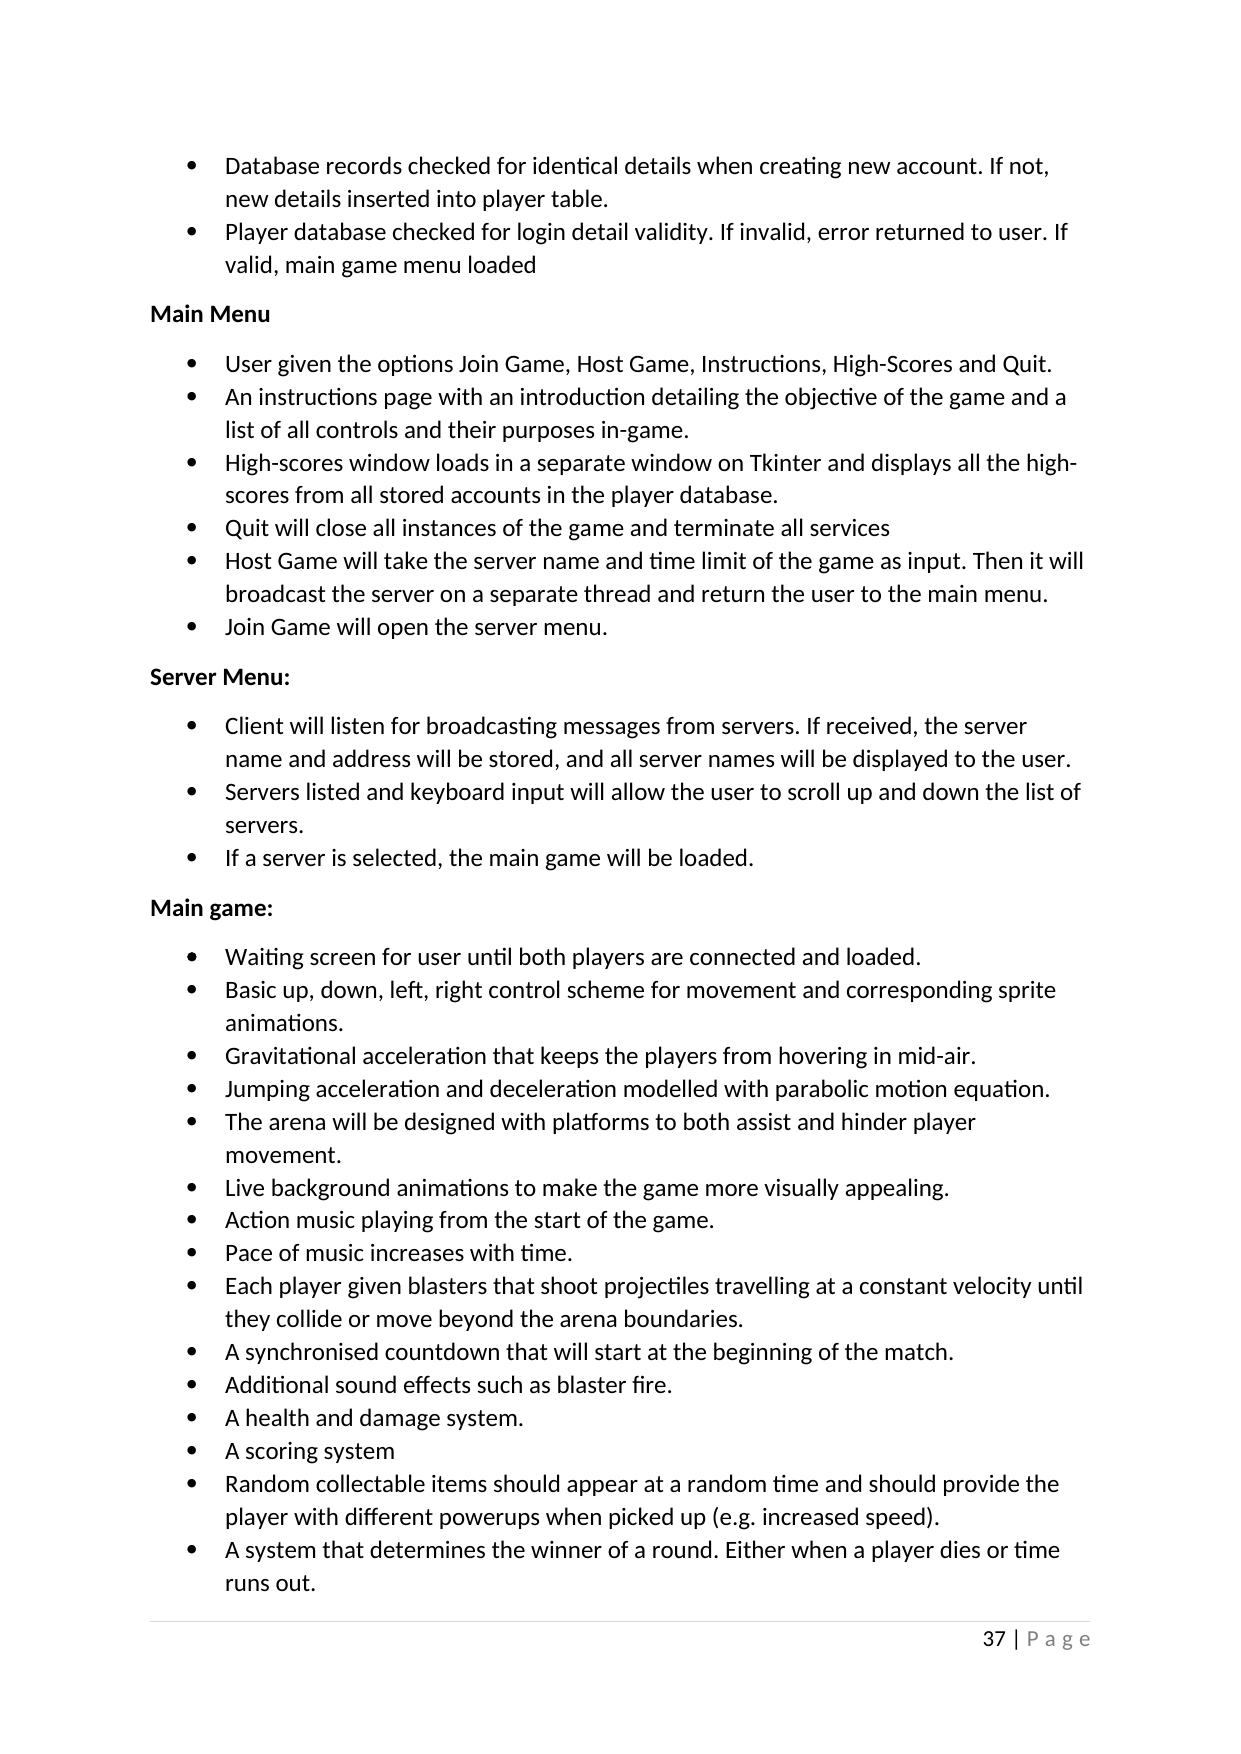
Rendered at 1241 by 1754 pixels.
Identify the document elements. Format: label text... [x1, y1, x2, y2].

list A synchronised countdown that will start at the beginning of the match. [187, 1336, 1090, 1367]
text Main Menu [150, 298, 1090, 329]
list A health and damage system. [187, 1402, 1090, 1433]
list Player database checked for login detail validity. If invalid, error returned to user. If valid, main game menu loaded [187, 216, 1090, 279]
list Waiting screen for user until both players are connected and loaded. [187, 941, 1090, 972]
list A scoring system [187, 1435, 1090, 1466]
list High-scores window loads in a separate window on Tkinter and displays all the high-scores from all stored accounts in the player database. [187, 447, 1090, 510]
list Random collectable items should appear at a random time and should provide the player with different powerups when picked up (e.g. increased speed). [187, 1468, 1090, 1531]
list Quit will close all instances of the game and terminate all services [187, 512, 1090, 543]
list Join Game will open the server menu. [187, 611, 1090, 642]
list An instructions page with an introduction detailing the objective of the game and a list of all controls and their purposes in-game. [187, 381, 1090, 444]
list Gravitational acceleration that keeps the players from hovering in mid-air. [187, 1040, 1090, 1071]
list Pace of music increases with time. [187, 1237, 1090, 1268]
list Database records checked for identical details when creating new account. If not, new details inserted into player table. [187, 150, 1090, 213]
list A system that determines the winner of a round. Either when a player dies or time runs out. [187, 1534, 1090, 1597]
list The arena will be designed with platforms to both assist and hinder player movement. [187, 1106, 1090, 1169]
list Live background animations to make the game more visually appealing. [187, 1172, 1090, 1202]
list Additional sound effects such as blaster fire. [187, 1369, 1090, 1400]
text Server Menu: [150, 661, 1090, 691]
list Jumping acceleration and deceleration modelled with parabolic motion equation. [187, 1073, 1090, 1103]
list Host Game will take the server name and time limit of the game as input. Then it will broadcast the server on a separate thread and return the user to the main menu. [187, 545, 1090, 609]
list If a server is selected, the main game will be loaded. [187, 842, 1090, 873]
list Each player given blasters that shoot projectiles travelling at a constant velocity until they collide or move beyond the arena boundaries. [187, 1270, 1090, 1334]
text Main game: [150, 892, 1090, 922]
list Action music playing from the start of the game. [187, 1204, 1090, 1235]
list Servers listed and keyboard input will allow the user to scroll up and down the list of servers. [187, 776, 1090, 840]
list User given the options Join Game, Host Game, Instructions, High-Scores and Quit. [187, 348, 1090, 378]
list Basic up, down, left, right control scheme for movement and corresponding sprite animations. [187, 974, 1090, 1038]
list Client will listen for broadcasting messages from servers. If received, the server name and address will be stored, and all server names will be displayed to the user. [187, 710, 1090, 774]
